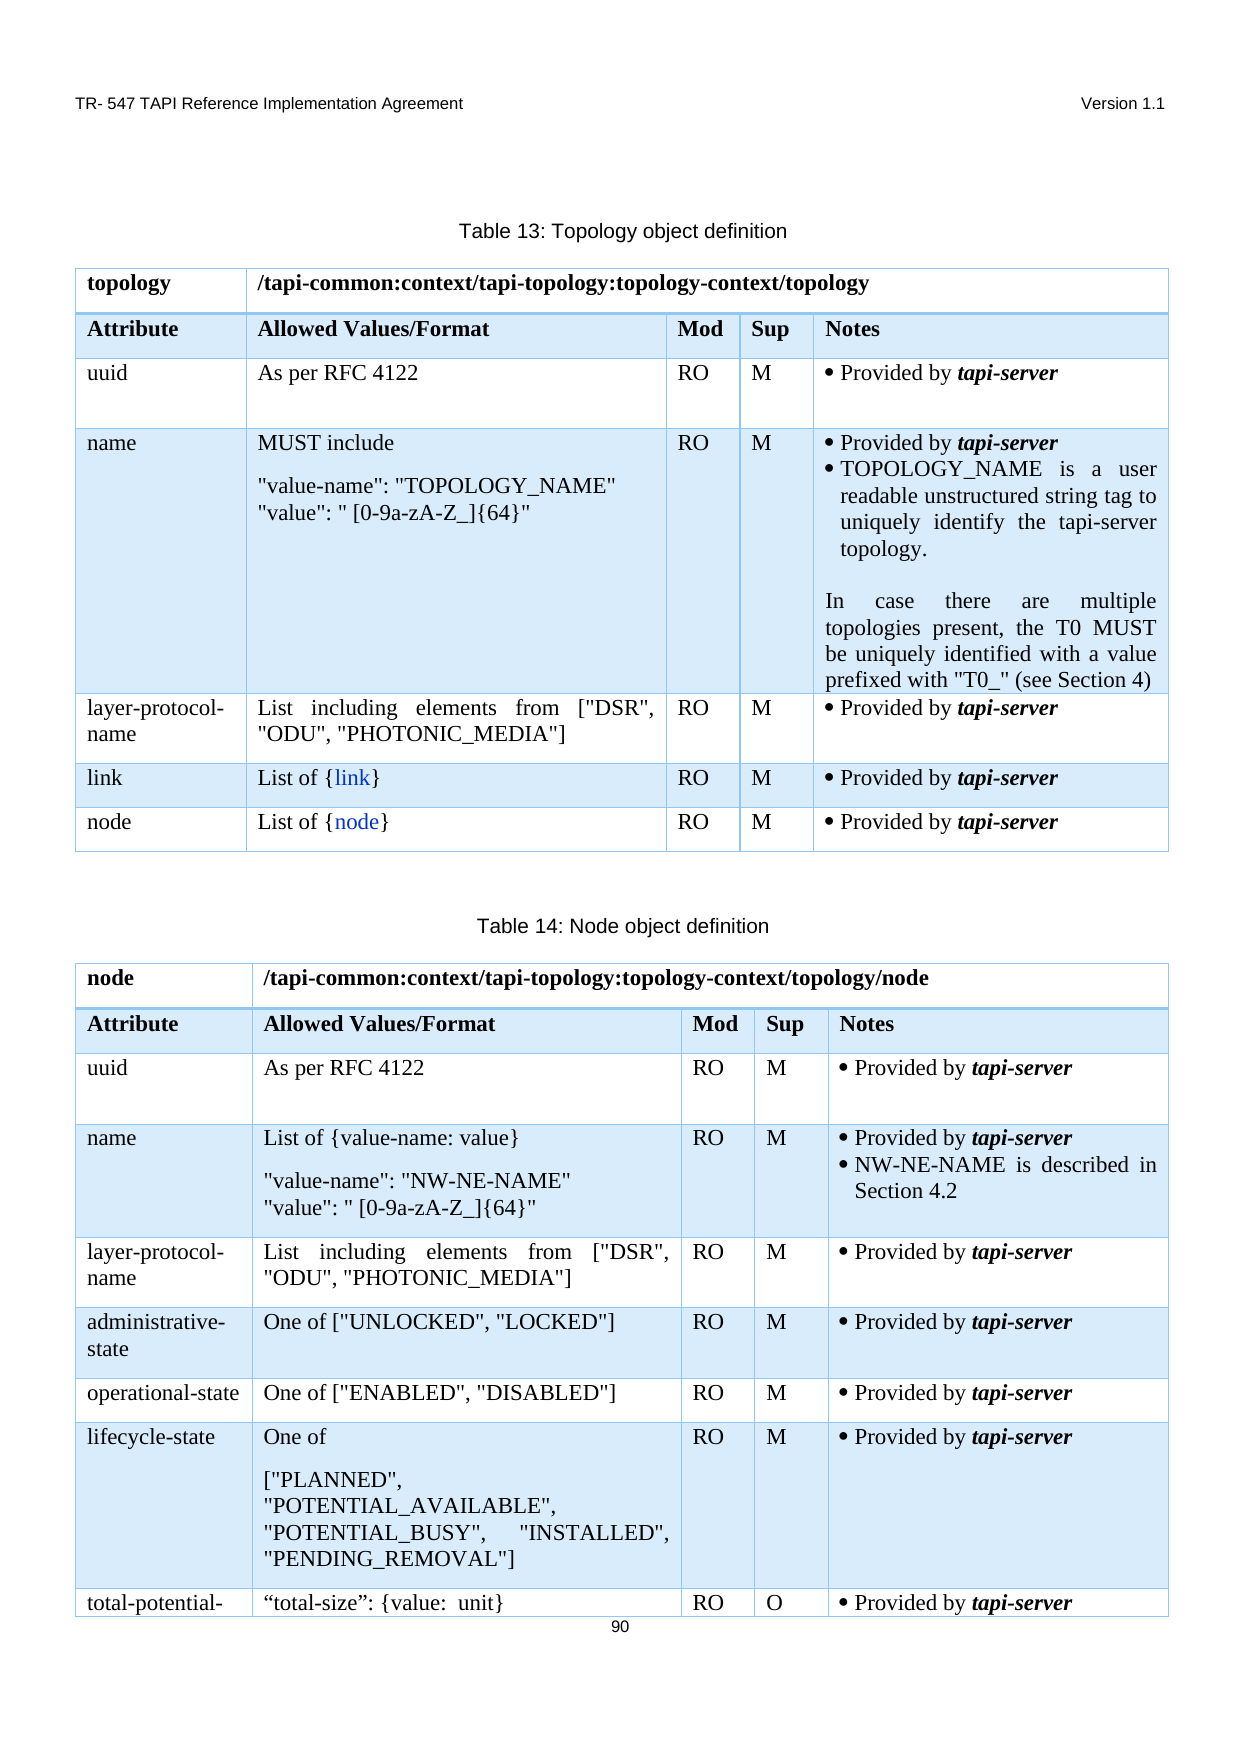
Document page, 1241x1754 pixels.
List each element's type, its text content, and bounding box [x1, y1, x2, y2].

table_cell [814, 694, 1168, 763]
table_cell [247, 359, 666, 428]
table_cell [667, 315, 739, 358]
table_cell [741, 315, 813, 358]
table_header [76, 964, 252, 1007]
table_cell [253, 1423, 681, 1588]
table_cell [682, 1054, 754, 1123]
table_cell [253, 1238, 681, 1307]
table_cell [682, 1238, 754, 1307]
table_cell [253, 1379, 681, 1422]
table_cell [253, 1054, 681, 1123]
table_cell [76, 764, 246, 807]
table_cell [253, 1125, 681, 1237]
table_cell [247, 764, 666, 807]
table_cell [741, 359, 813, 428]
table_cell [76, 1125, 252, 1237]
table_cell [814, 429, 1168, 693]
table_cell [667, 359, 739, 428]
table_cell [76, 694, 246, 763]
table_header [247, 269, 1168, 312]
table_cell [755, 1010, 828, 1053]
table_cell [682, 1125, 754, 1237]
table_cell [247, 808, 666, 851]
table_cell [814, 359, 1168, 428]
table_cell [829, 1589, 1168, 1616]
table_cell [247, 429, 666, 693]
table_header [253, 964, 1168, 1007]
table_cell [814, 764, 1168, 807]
text Table 13: Topology object definition [75, 218, 1165, 242]
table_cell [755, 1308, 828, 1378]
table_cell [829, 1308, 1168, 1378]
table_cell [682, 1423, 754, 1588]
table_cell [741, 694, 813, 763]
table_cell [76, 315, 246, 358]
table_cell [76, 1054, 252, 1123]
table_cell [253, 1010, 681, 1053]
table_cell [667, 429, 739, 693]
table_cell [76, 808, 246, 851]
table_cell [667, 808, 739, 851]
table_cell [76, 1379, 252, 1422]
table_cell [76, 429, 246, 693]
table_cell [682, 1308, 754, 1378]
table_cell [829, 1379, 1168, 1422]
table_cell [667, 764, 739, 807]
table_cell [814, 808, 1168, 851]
text Table 14: Node object definition [75, 914, 1165, 938]
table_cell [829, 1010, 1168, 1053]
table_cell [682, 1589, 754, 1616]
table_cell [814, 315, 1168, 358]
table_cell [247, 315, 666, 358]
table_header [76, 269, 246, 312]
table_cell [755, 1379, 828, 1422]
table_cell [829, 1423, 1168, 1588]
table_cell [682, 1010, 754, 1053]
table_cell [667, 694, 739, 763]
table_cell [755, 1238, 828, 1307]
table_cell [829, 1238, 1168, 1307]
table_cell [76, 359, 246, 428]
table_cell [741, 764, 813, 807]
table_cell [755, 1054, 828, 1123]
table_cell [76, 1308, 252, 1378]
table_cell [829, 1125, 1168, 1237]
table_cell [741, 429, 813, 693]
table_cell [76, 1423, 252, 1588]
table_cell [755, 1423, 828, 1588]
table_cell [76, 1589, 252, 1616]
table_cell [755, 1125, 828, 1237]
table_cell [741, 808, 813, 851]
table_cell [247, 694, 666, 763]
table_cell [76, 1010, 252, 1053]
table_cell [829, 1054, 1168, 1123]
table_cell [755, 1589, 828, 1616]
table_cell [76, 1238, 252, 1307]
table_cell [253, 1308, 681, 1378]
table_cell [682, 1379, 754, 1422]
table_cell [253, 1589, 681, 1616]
